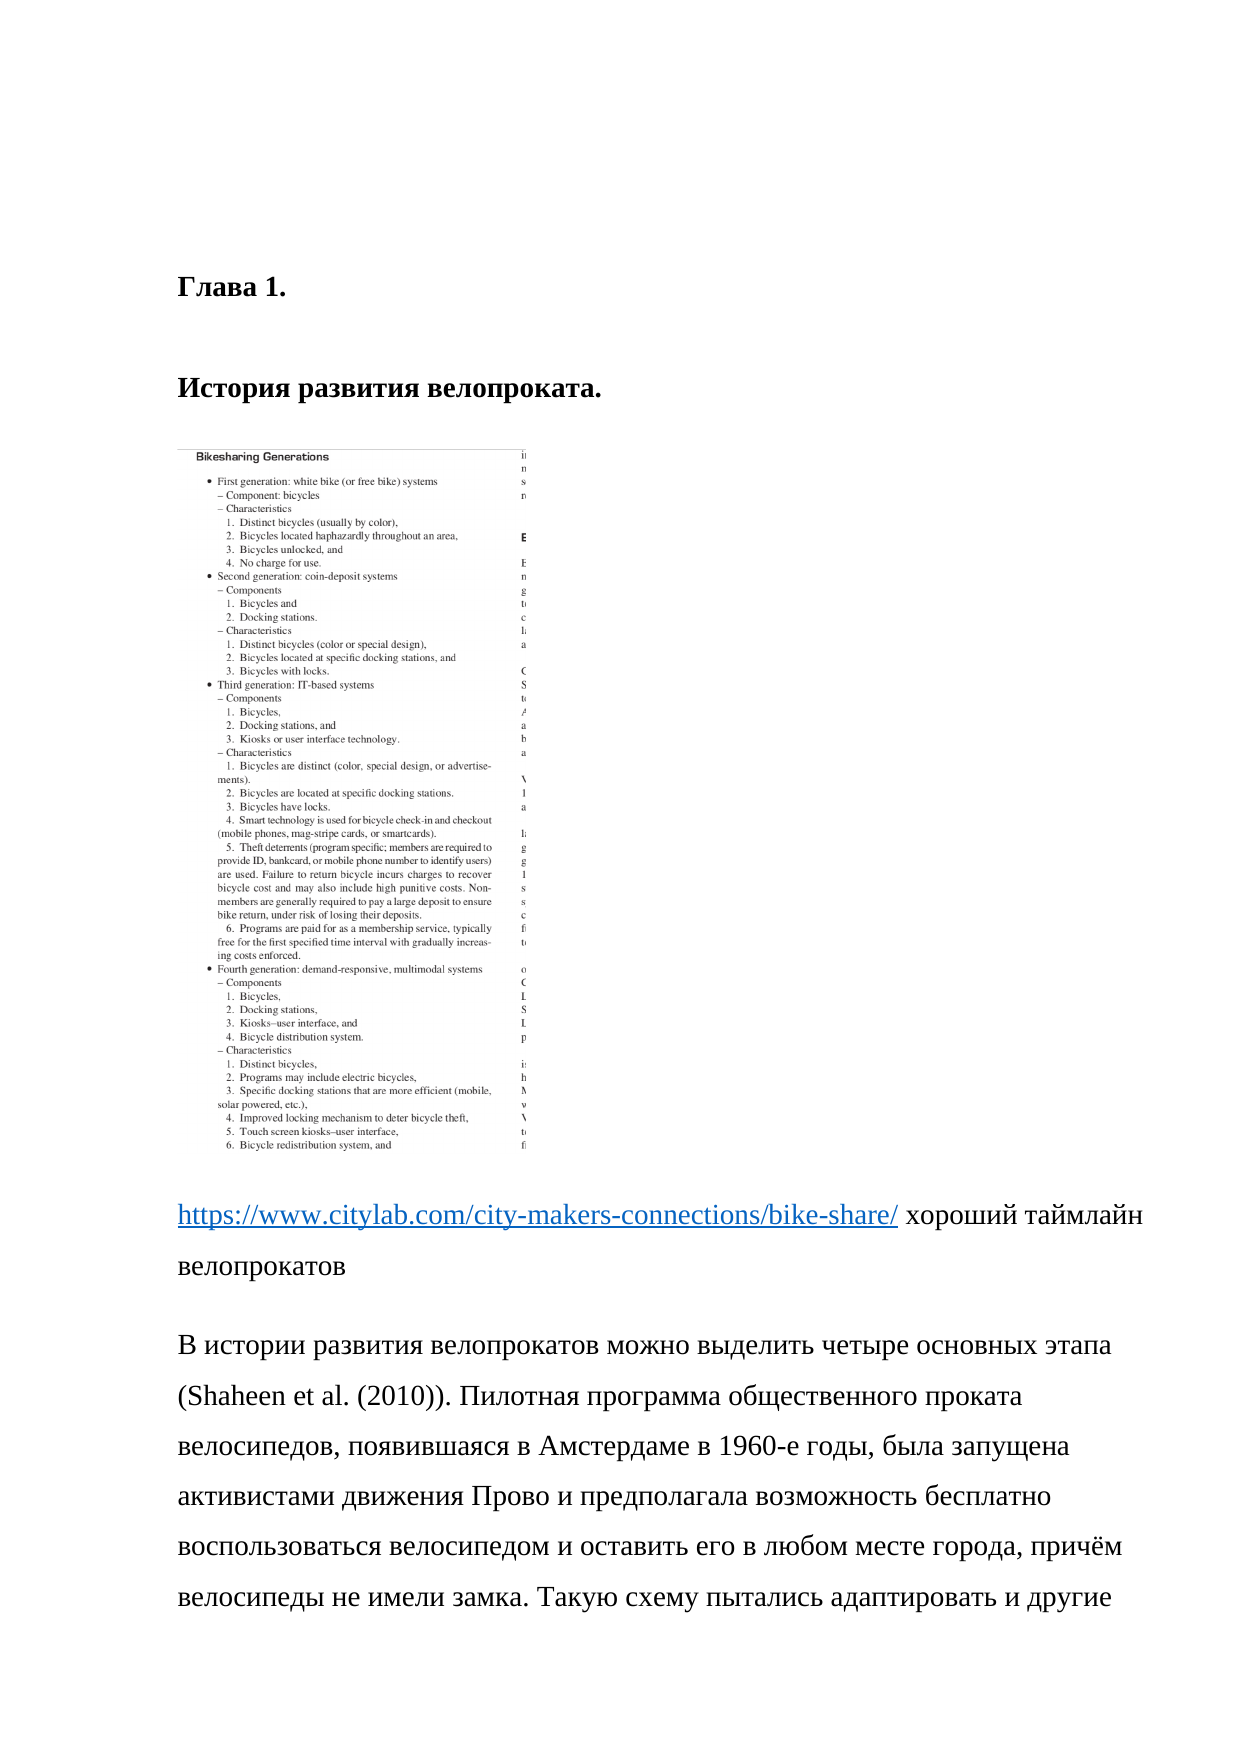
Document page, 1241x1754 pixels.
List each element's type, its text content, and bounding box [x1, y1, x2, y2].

picture [177, 449, 526, 1154]
text История развития велопроката. [177, 370, 1152, 403]
text Глава 1. [177, 269, 1152, 303]
text https://www.citylab.com/city-makers-connections/bike-share/ хороший таймлайн велопрокатов [177, 1197, 1152, 1281]
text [177, 1327, 1152, 1612]
